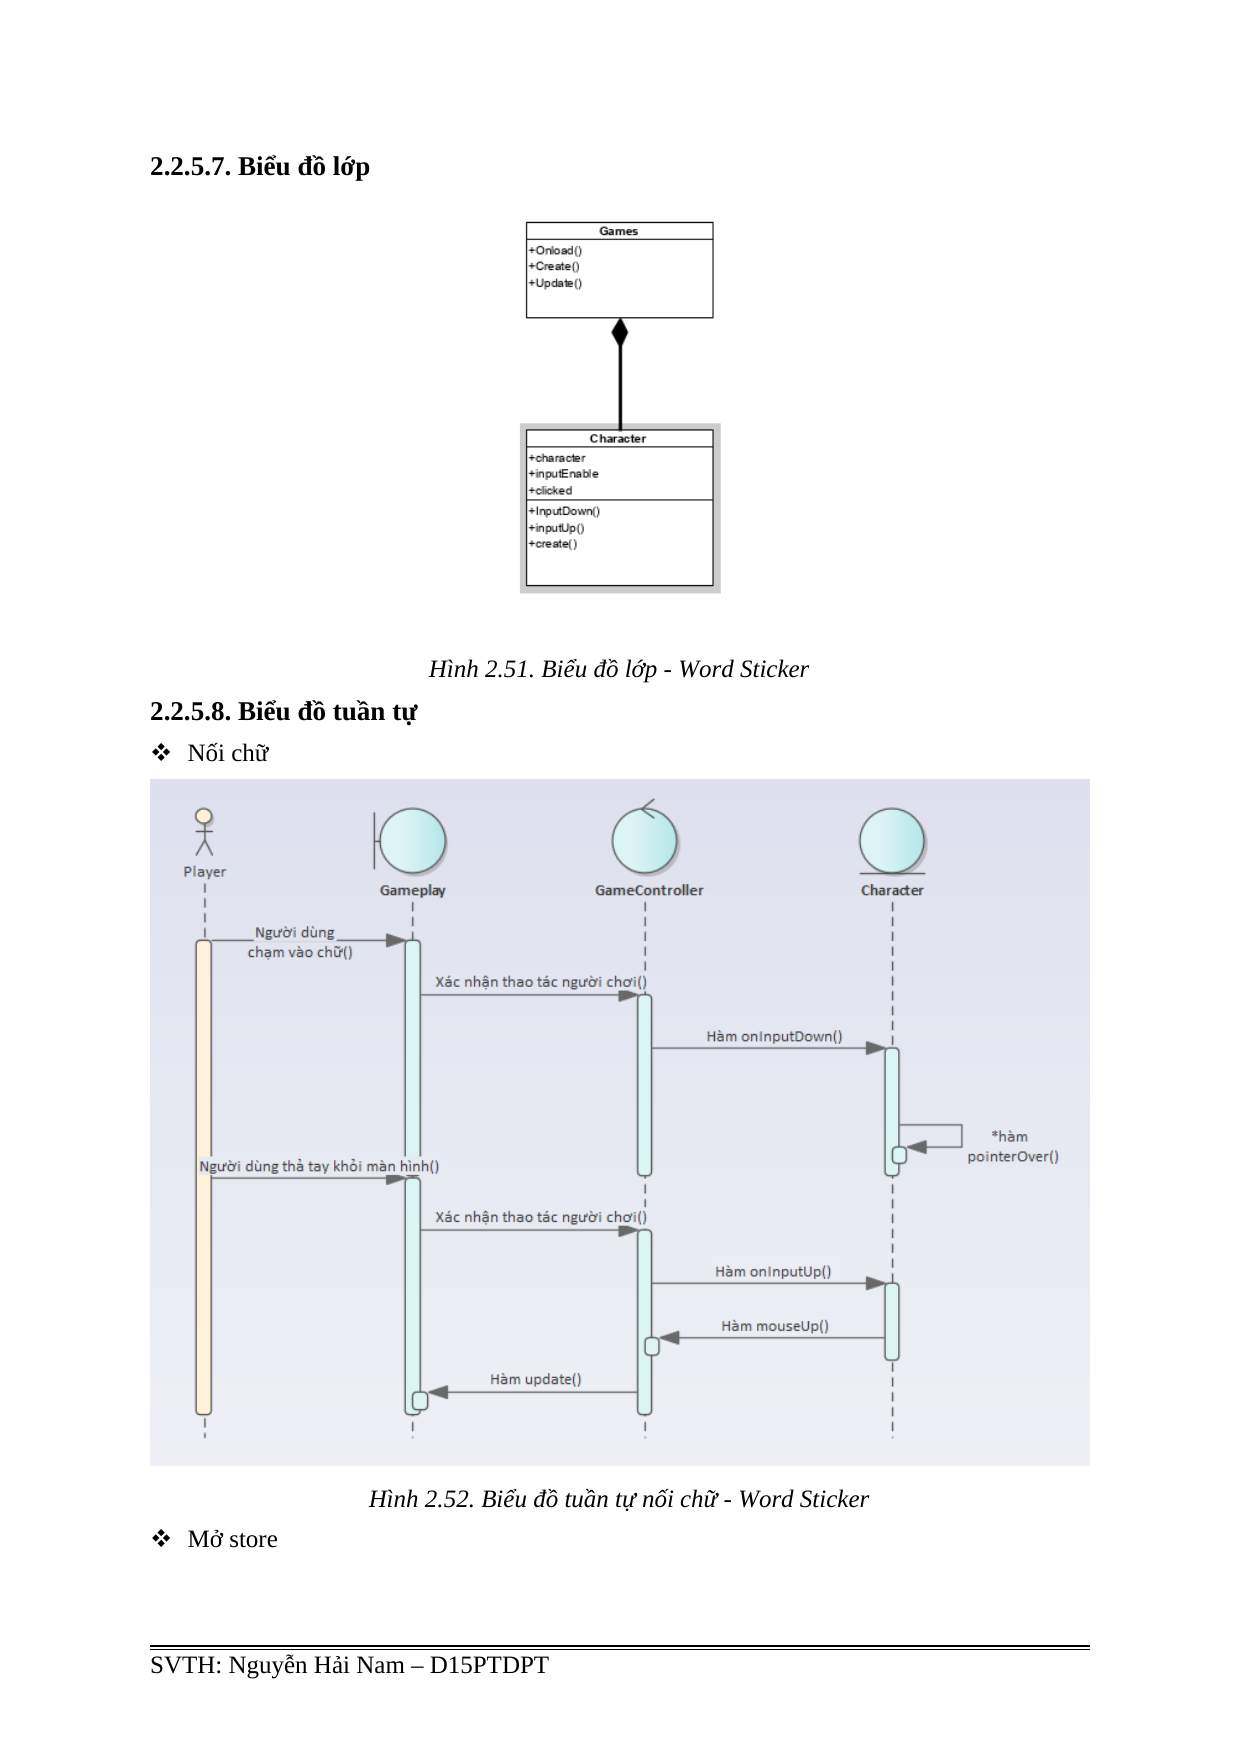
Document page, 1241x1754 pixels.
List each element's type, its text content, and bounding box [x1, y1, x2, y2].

picture [496, 193, 744, 643]
subtitle 2.2.5.7. Biểu đồ lớp [150, 150, 1090, 181]
text Hình 2.51. Biểu đồ lớp - Word Sticker [150, 654, 1090, 683]
picture [150, 779, 1090, 1466]
text Hình 2.52. Biểu đồ tuần tự nối chữ - Word Sticker [150, 1484, 1090, 1513]
list Nối chữ [150, 738, 1090, 767]
subtitle 2.2.5.8. Biểu đồ tuần tự [150, 695, 1090, 726]
list Mở store [150, 1524, 1090, 1553]
